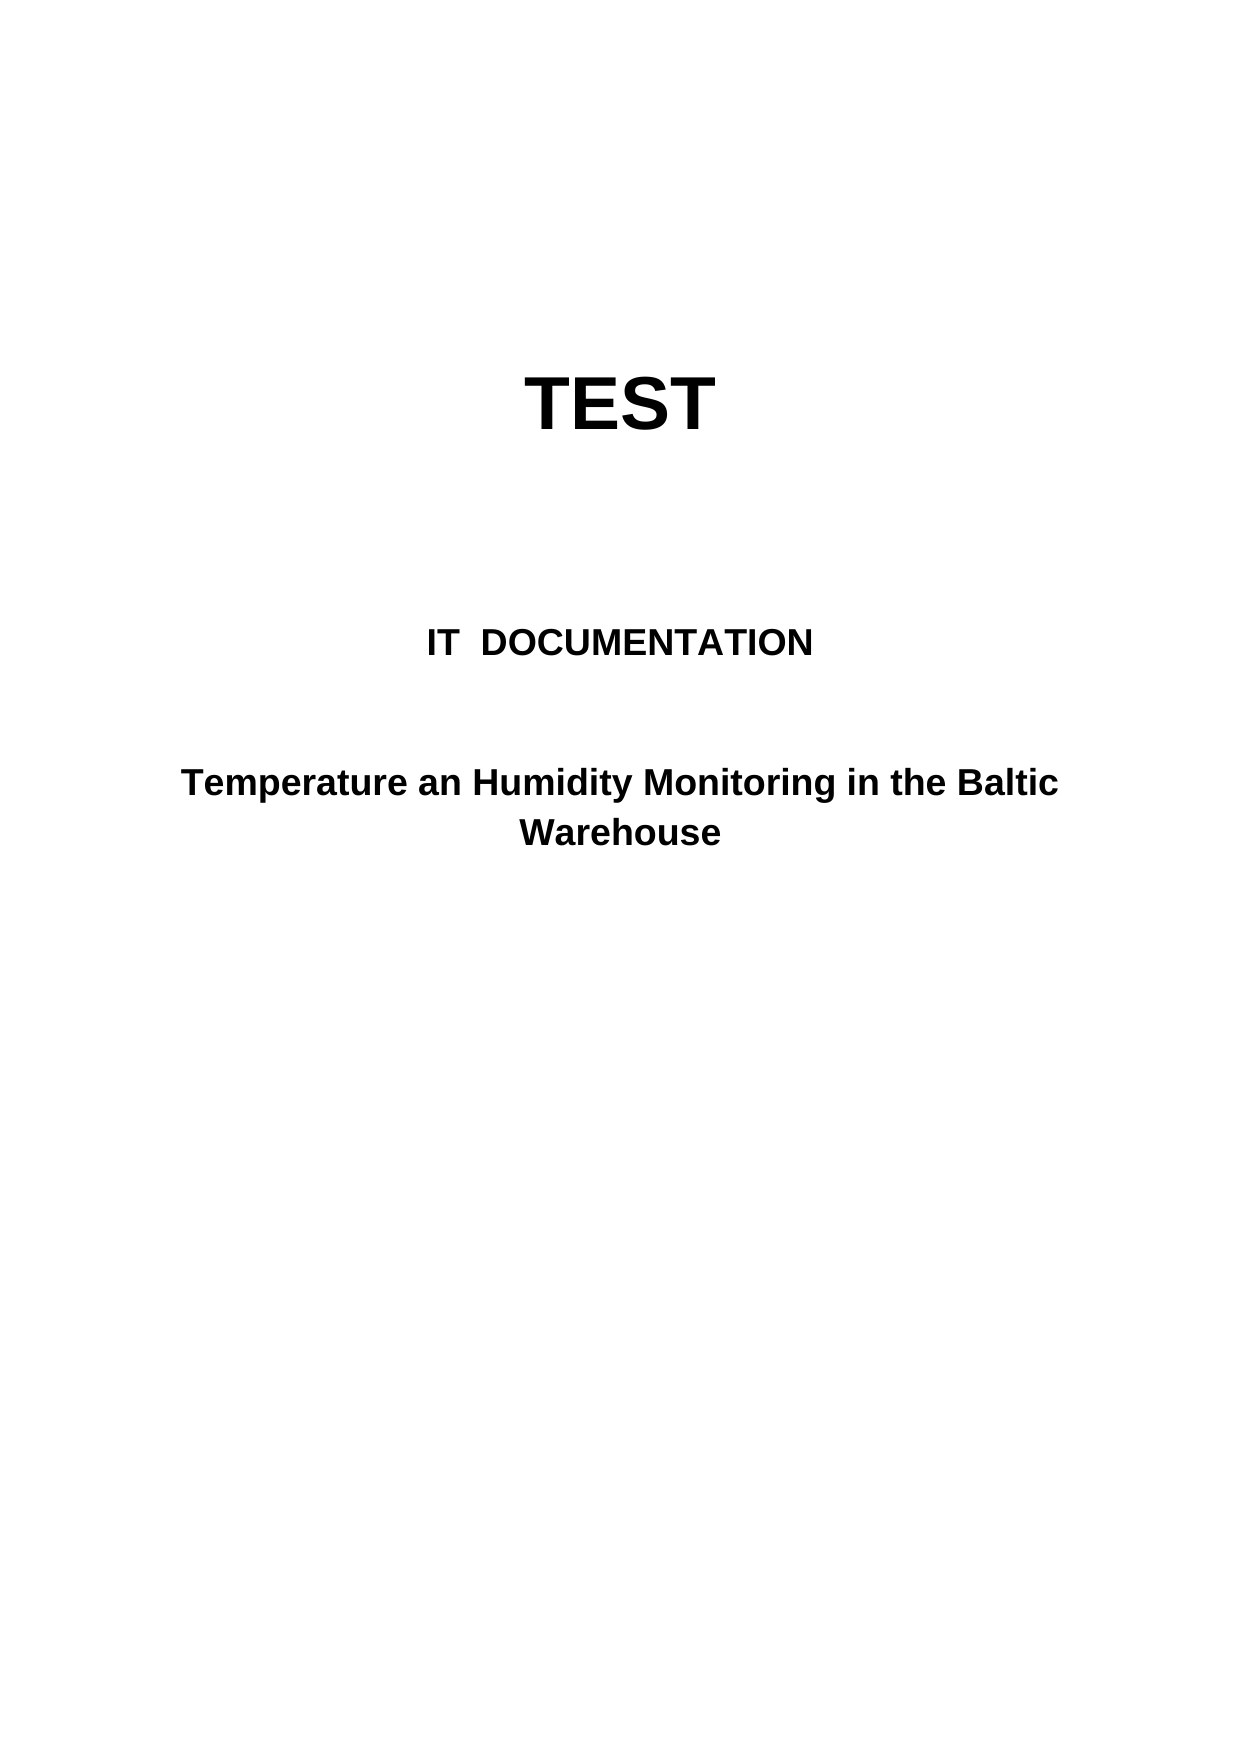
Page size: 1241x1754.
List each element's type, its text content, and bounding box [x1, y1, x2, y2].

text IT DOCUMENTATION [148, 620, 1093, 663]
text Temperature an Humidity Monitoring in the Baltic Warehouse [148, 761, 1093, 853]
text TEST [148, 359, 1093, 445]
